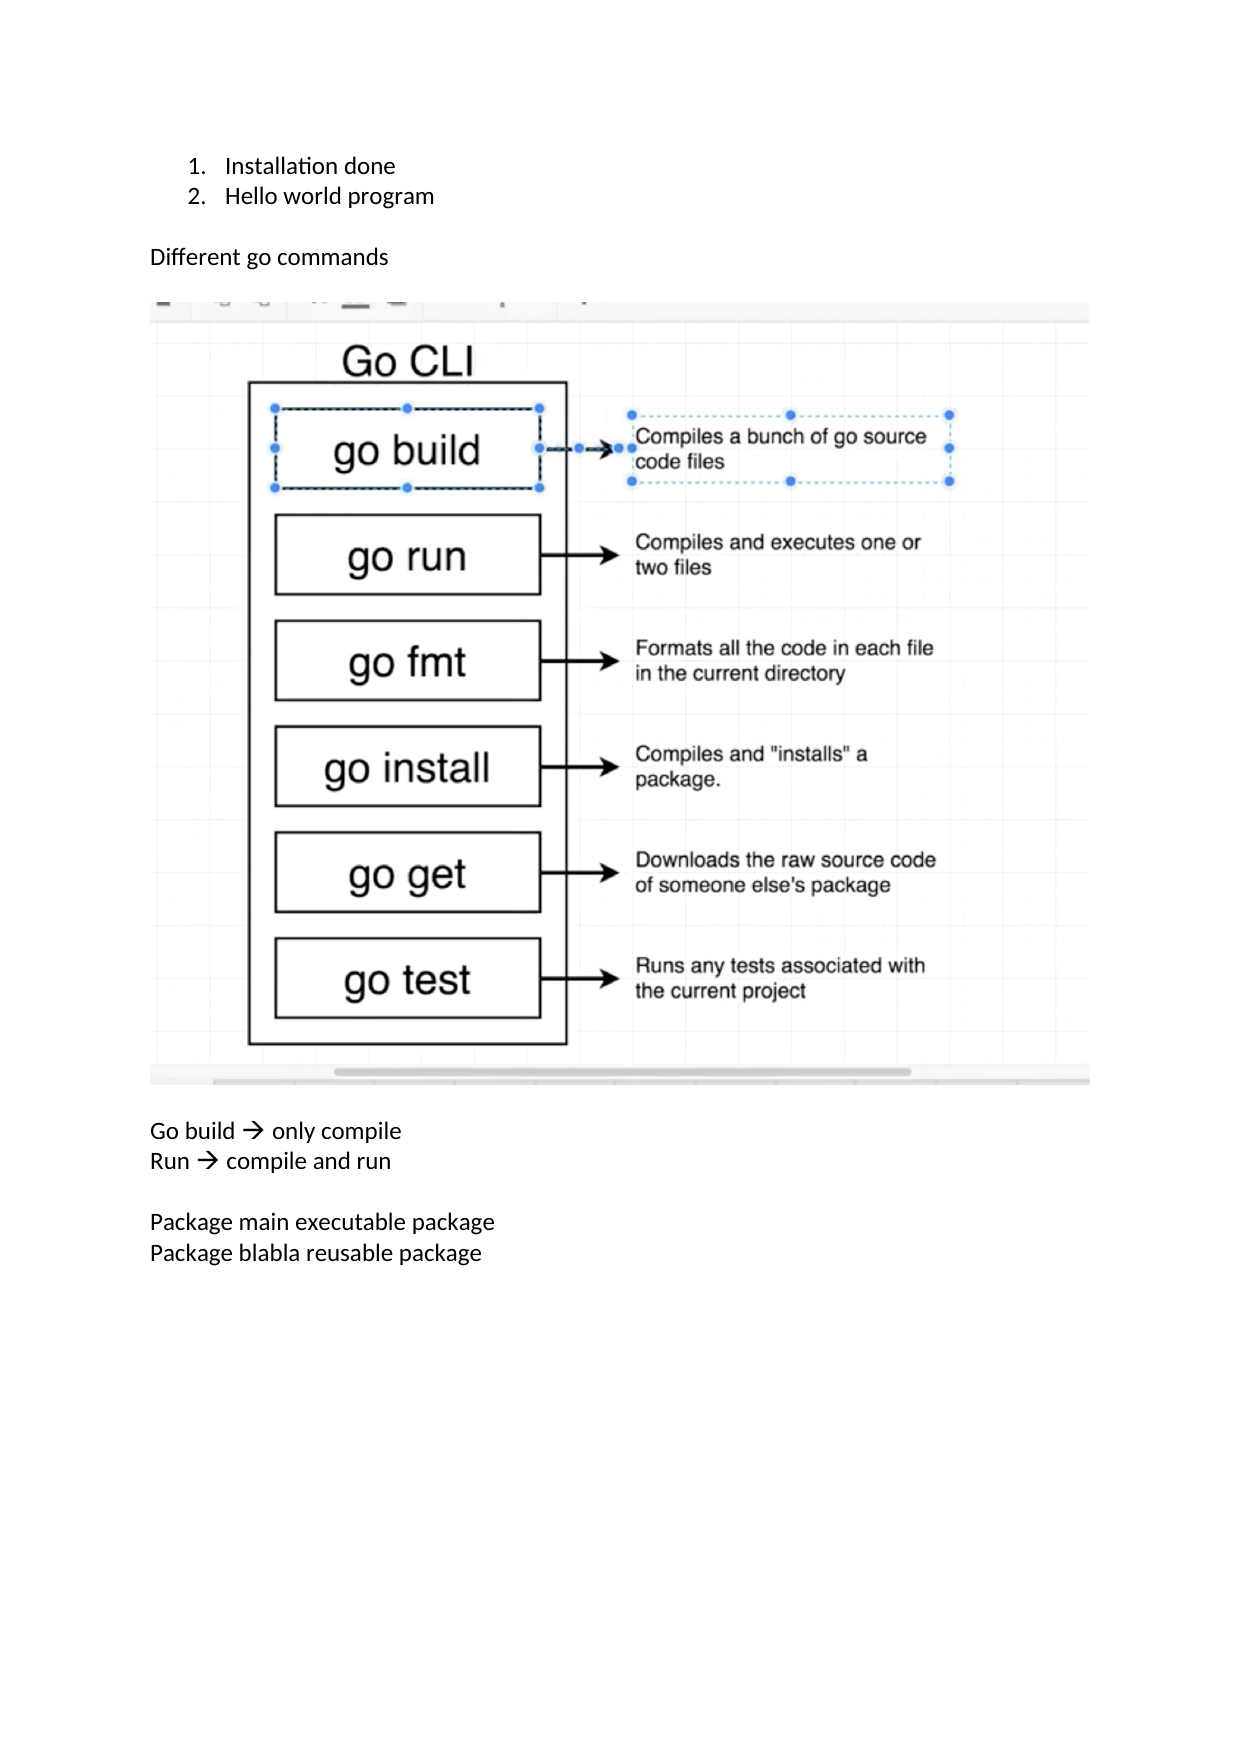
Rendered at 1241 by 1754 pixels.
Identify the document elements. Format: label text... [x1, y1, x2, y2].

text Package blabla reusable package [150, 1237, 1090, 1268]
text Run compile and run [150, 1146, 1090, 1176]
list Installation done [187, 150, 1090, 181]
text Package main executable package [150, 1207, 1090, 1237]
picture [150, 302, 1090, 1085]
text Go build only compile [150, 1115, 1090, 1146]
list Hello world program [187, 181, 1090, 211]
text Different go commands [150, 242, 1090, 272]
